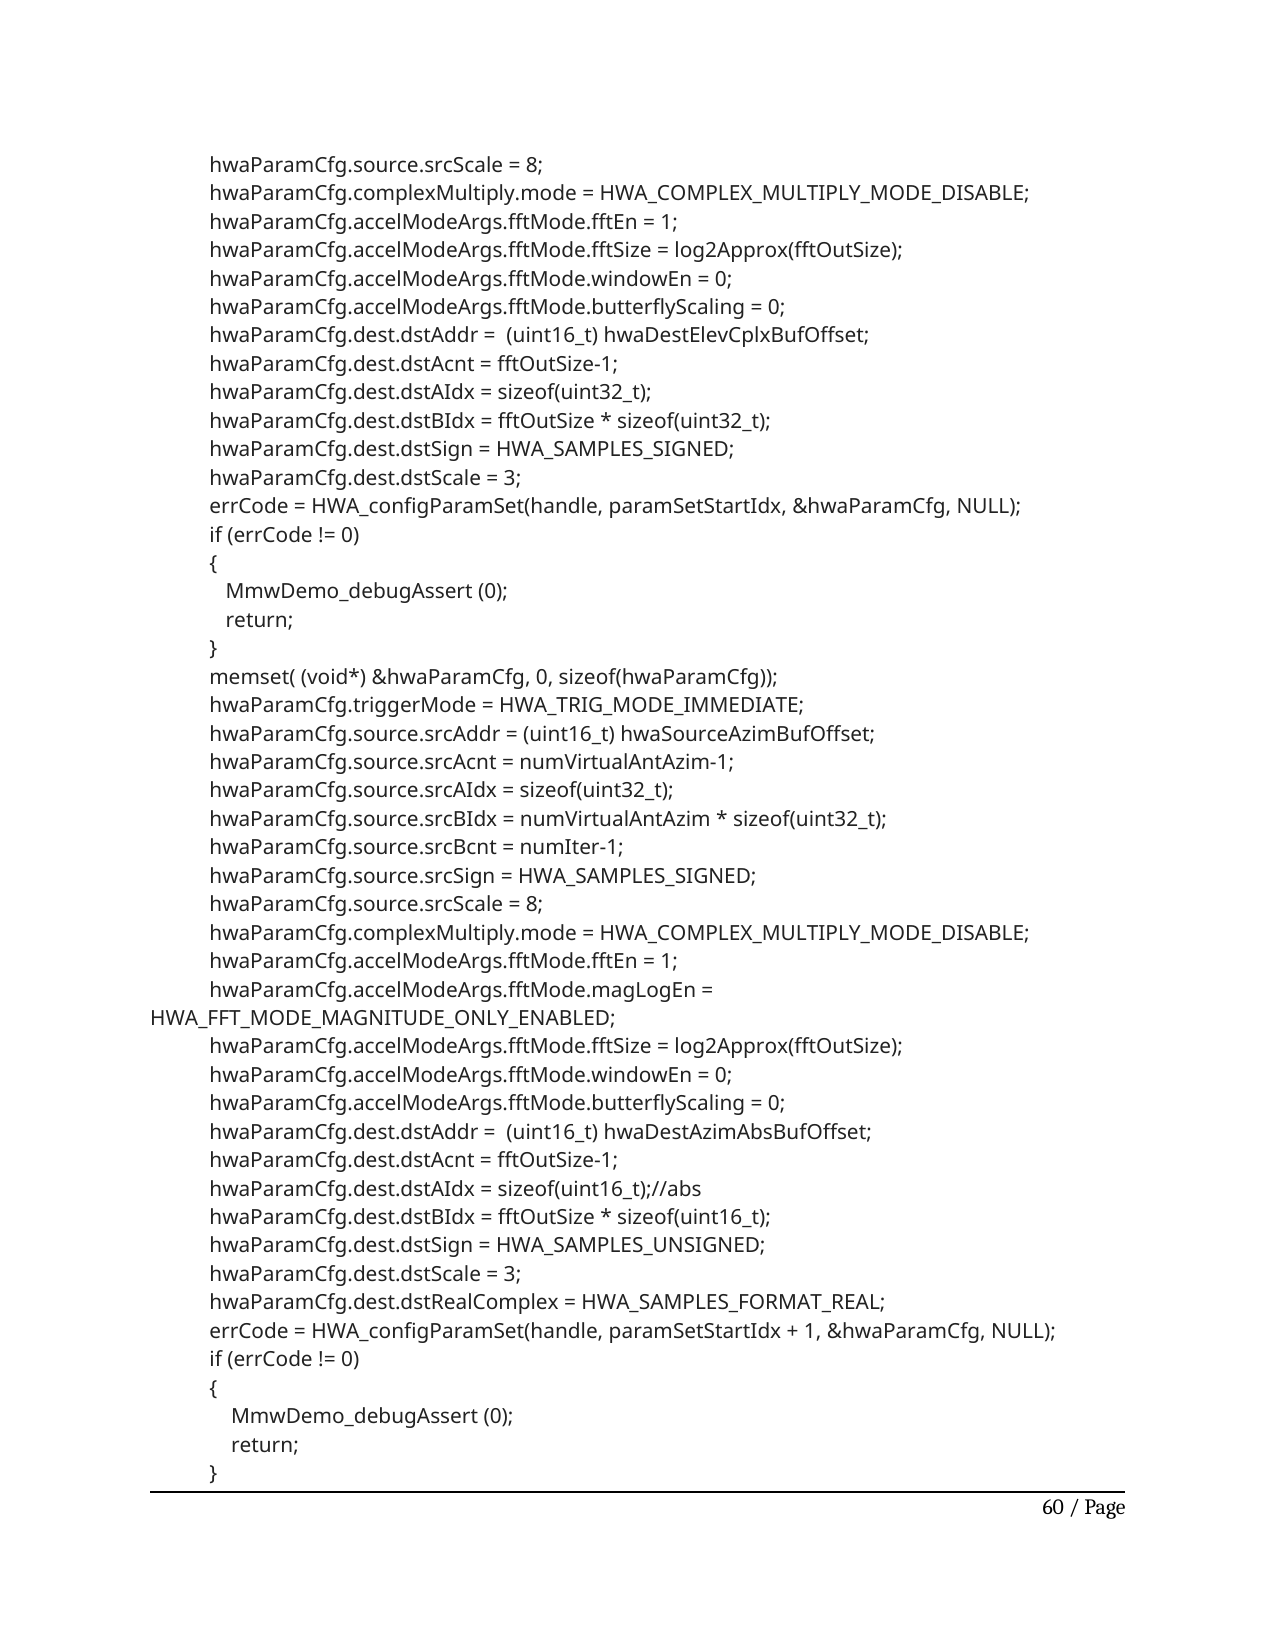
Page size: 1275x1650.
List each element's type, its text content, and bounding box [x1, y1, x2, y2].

text hwaParamCfg.accelModeArgs.fftMode.butterflyScaling = 0; [150, 292, 1125, 321]
text hwaParamCfg.dest.dstRealComplex = HWA_SAMPLES_FORMAT_REAL; [150, 1287, 1125, 1316]
text hwaParamCfg.dest.dstScale = 3; [150, 463, 1125, 491]
text hwaParamCfg.triggerMode = HWA_TRIG_MODE_IMMEDIATE; [150, 690, 1125, 719]
text hwaParamCfg.accelModeArgs.fftMode.fftEn = 1; [150, 946, 1125, 975]
text hwaParamCfg.complexMultiply.mode = HWA_COMPLEX_MULTIPLY_MODE_DISABLE; [150, 918, 1125, 946]
text return; [150, 1430, 1125, 1458]
text hwaParamCfg.accelModeArgs.fftMode.windowEn = 0; [150, 264, 1125, 292]
text errCode = HWA_configParamSet(handle, paramSetStartIdx, &hwaParamCfg, NULL); [150, 491, 1125, 520]
text hwaParamCfg.source.srcScale = 8; [150, 150, 1125, 178]
text hwaParamCfg.dest.dstAddr = (uint16_t) hwaDestElevCplxBufOffset; [150, 321, 1125, 349]
text { [150, 1373, 1125, 1401]
text memset( (void*) &hwaParamCfg, 0, sizeof(hwaParamCfg)); [150, 662, 1125, 690]
text MmwDemo_debugAssert (0); [150, 577, 1125, 605]
text if (errCode != 0) [150, 520, 1125, 548]
text hwaParamCfg.source.srcBIdx = numVirtualAntAzim * sizeof(uint32_t); [150, 804, 1125, 832]
text } [150, 633, 1125, 662]
text hwaParamCfg.complexMultiply.mode = HWA_COMPLEX_MULTIPLY_MODE_DISABLE; [150, 178, 1125, 207]
text } [150, 1458, 1125, 1487]
text hwaParamCfg.source.srcBcnt = numIter-1; [150, 832, 1125, 861]
text hwaParamCfg.dest.dstAcnt = fftOutSize-1; [150, 1145, 1125, 1174]
text hwaParamCfg.source.srcAIdx = sizeof(uint32_t); [150, 776, 1125, 804]
text { [150, 548, 1125, 577]
text hwaParamCfg.source.srcAddr = (uint16_t) hwaSourceAzimBufOffset; [150, 719, 1125, 747]
text hwaParamCfg.dest.dstSign = HWA_SAMPLES_SIGNED; [150, 434, 1125, 463]
text hwaParamCfg.dest.dstBIdx = fftOutSize * sizeof(uint32_t); [150, 406, 1125, 434]
text hwaParamCfg.source.srcScale = 8; [150, 889, 1125, 918]
text hwaParamCfg.accelModeArgs.fftMode.fftSize = log2Approx(fftOutSize); [150, 235, 1125, 264]
text hwaParamCfg.accelModeArgs.fftMode.windowEn = 0; [150, 1060, 1125, 1088]
text hwaParamCfg.dest.dstAddr = (uint16_t) hwaDestAzimAbsBufOffset; [150, 1117, 1125, 1145]
text errCode = HWA_configParamSet(handle, paramSetStartIdx + 1, &hwaParamCfg, NULL); [150, 1316, 1125, 1344]
text hwaParamCfg.dest.dstSign = HWA_SAMPLES_UNSIGNED; [150, 1231, 1125, 1259]
text hwaParamCfg.source.srcSign = HWA_SAMPLES_SIGNED; [150, 861, 1125, 889]
text hwaParamCfg.dest.dstAIdx = sizeof(uint16_t);//abs [150, 1174, 1125, 1202]
text hwaParamCfg.dest.dstAcnt = fftOutSize-1; [150, 349, 1125, 377]
text return; [150, 605, 1125, 633]
text hwaParamCfg.source.srcAcnt = numVirtualAntAzim-1; [150, 747, 1125, 776]
text hwaParamCfg.accelModeArgs.fftMode.magLogEn = HWA_FFT_MODE_MAGNITUDE_ONLY_ENABLED; [150, 975, 1125, 1032]
text if (errCode != 0) [150, 1344, 1125, 1373]
text hwaParamCfg.dest.dstAIdx = sizeof(uint32_t); [150, 377, 1125, 406]
text hwaParamCfg.accelModeArgs.fftMode.fftEn = 1; [150, 207, 1125, 235]
text MmwDemo_debugAssert (0); [150, 1401, 1125, 1430]
text hwaParamCfg.dest.dstScale = 3; [150, 1259, 1125, 1287]
text hwaParamCfg.accelModeArgs.fftMode.butterflyScaling = 0; [150, 1088, 1125, 1117]
text hwaParamCfg.dest.dstBIdx = fftOutSize * sizeof(uint16_t); [150, 1202, 1125, 1231]
text hwaParamCfg.accelModeArgs.fftMode.fftSize = log2Approx(fftOutSize); [150, 1032, 1125, 1060]
